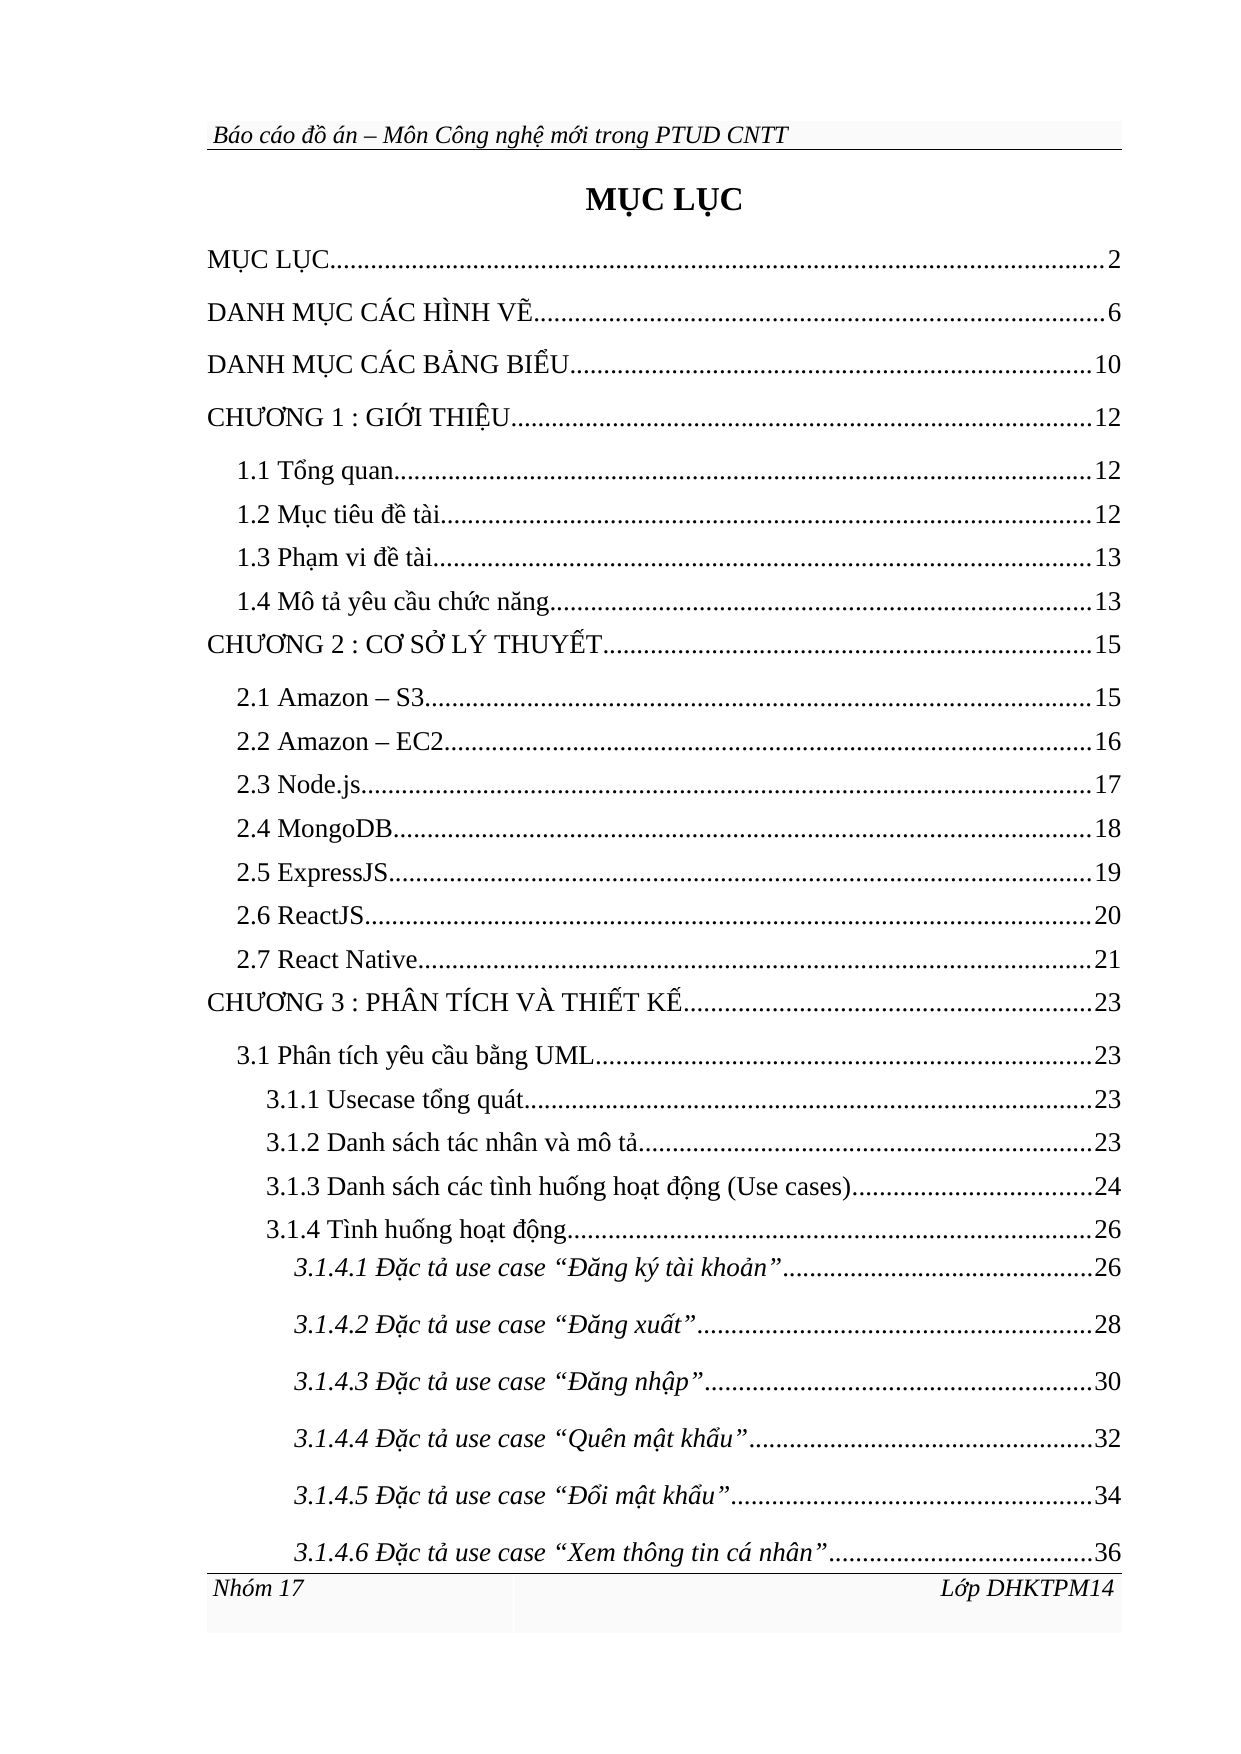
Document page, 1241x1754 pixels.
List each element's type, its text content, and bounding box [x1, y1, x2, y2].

text MỤC LỤC 2 [207, 243, 1122, 274]
subtitle MỤC LỤC [207, 179, 1122, 217]
text 3.1.3 Danh sách các tình huống hoạt động (Use cases) 24 [266, 1170, 1122, 1201]
text 2.5 ExpressJS 19 [236, 856, 1122, 887]
text 2.2 Amazon – EC2 16 [236, 725, 1122, 756]
text 3.1.4.3 Đặc tả use case “Đăng nhập” 30 [294, 1365, 1122, 1396]
text 2.6 ReactJS 20 [236, 899, 1122, 930]
text CHƯƠNG 2 : CƠ SỞ LÝ THUYẾT 15 [207, 629, 1122, 660]
text 3.1.1 Usecase tổng quát 23 [266, 1083, 1122, 1114]
text 2.7 React Native 21 [236, 943, 1122, 974]
text 1.3 Phạm vi đề tài 13 [236, 542, 1122, 573]
text DANH MỤC CÁC BẢNG BIỂU 10 [207, 349, 1122, 380]
text 3.1.4.1 Đặc tả use case “Đăng ký tài khoản” 26 [294, 1251, 1122, 1282]
text CHƯƠNG 3 : PHÂN TÍCH VÀ THIẾT KẾ 23 [207, 986, 1122, 1017]
text 2.4 MongoDB 18 [236, 812, 1122, 843]
text 3.1.4.2 Đặc tả use case “Đăng xuất” 28 [294, 1308, 1122, 1339]
text 3.1.4 Tình huống hoạt động 26 [266, 1213, 1122, 1244]
text 1.2 Mục tiêu đề tài 12 [236, 498, 1122, 529]
text 3.1.4.4 Đặc tả use case “Quên mật khẩu” 32 [294, 1422, 1122, 1453]
text 3.1.4.5 Đặc tả use case “Đổi mật khẩu” 34 [294, 1479, 1122, 1510]
text 3.1.2 Danh sách tác nhân và mô tả 23 [266, 1126, 1122, 1157]
text 2.3 Node.js 17 [236, 769, 1122, 800]
text 3.1 Phân tích yêu cầu bằng UML 23 [236, 1039, 1122, 1070]
text CHƯƠNG 1 : GIỚI THIỆU 12 [207, 402, 1122, 433]
text 3.1.4.6 Đặc tả use case “Xem thông tin cá nhân” 36 [294, 1536, 1122, 1567]
text DANH MỤC CÁC HÌNH VẼ 6 [207, 296, 1122, 327]
text 2.1 Amazon – S3 15 [236, 682, 1122, 713]
text 1.4 Mô tả yêu cầu chức năng 13 [236, 585, 1122, 616]
text 1.1 Tổng quan 12 [236, 454, 1122, 486]
